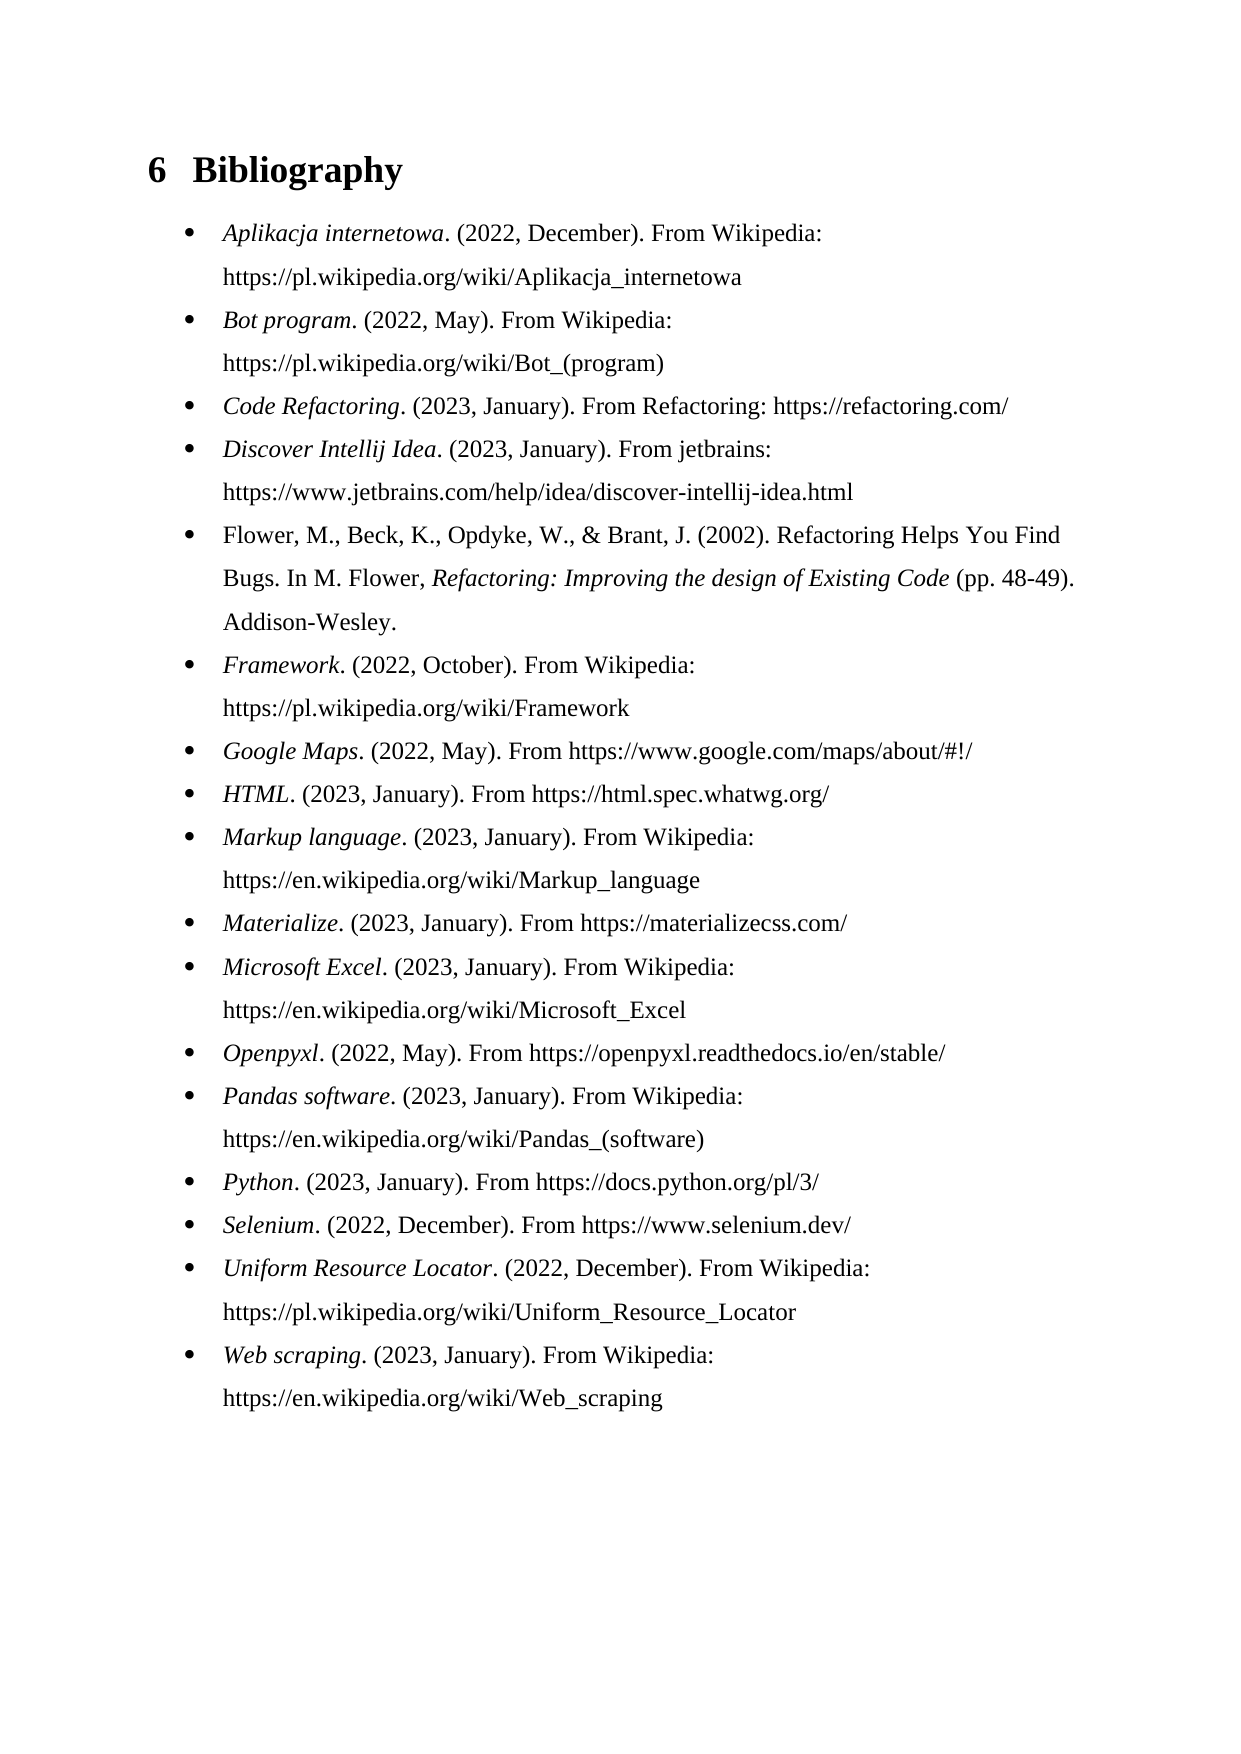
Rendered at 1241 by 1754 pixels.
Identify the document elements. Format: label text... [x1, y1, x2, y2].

list Selenium. (2022, December). From https://www.selenium.dev/ [185, 1210, 1093, 1239]
list Microsoft Excel. (2023, January). From Wikipedia: https://en.wikipedia.org/wiki/Microsoft_Excel [185, 952, 1093, 1023]
list Aplikacja internetowa. (2022, December). From Wikipedia: https://pl.wikipedia.org/wiki/Aplikacja_internetowa [185, 218, 1093, 290]
list Markup language. (2023, January). From Wikipedia: https://en.wikipedia.org/wiki/Markup_language [185, 822, 1093, 894]
subtitle Bibliography [148, 148, 1093, 191]
list Uniform Resource Locator. (2022, December). From Wikipedia: https://pl.wikipedia.org/wiki/Uniform_Resource_Locator [185, 1253, 1093, 1325]
list Discover Intellij Idea. (2023, January). From jetbrains: https://www.jetbrains.com/help/idea/discover-intellij-idea.html [185, 434, 1093, 506]
list Flower, M., Beck, K., Opdyke, W., & Brant, J. (2002). Refactoring Helps You Find Bugs. In M. Flower, Refactoring: Improving the design of Existing Code (pp. 48-49). Addison-Wesley. [185, 520, 1093, 635]
list Bot program. (2022, May). From Wikipedia: https://pl.wikipedia.org/wiki/Bot_(program) [185, 305, 1093, 377]
list Pandas software. (2023, January). From Wikipedia: https://en.wikipedia.org/wiki/Pandas_(software) [185, 1081, 1093, 1153]
list HTML. (2023, January). From https://html.spec.whatwg.org/ [185, 779, 1093, 808]
list Framework. (2022, October). From Wikipedia: https://pl.wikipedia.org/wiki/Framework [185, 650, 1093, 722]
list Web scraping. (2023, January). From Wikipedia: https://en.wikipedia.org/wiki/Web_scraping [185, 1340, 1093, 1412]
list Materialize. (2023, January). From https://materializecss.com/ [185, 908, 1093, 937]
list Openpyxl. (2022, May). From https://openpyxl.readthedocs.io/en/stable/ [185, 1038, 1093, 1067]
list Code Refactoring. (2023, January). From Refactoring: https://refactoring.com/ [185, 391, 1093, 420]
list Python. (2023, January). From https://docs.python.org/pl/3/ [185, 1167, 1093, 1196]
list Google Maps. (2022, May). From https://www.google.com/maps/about/#!/ [185, 736, 1093, 765]
